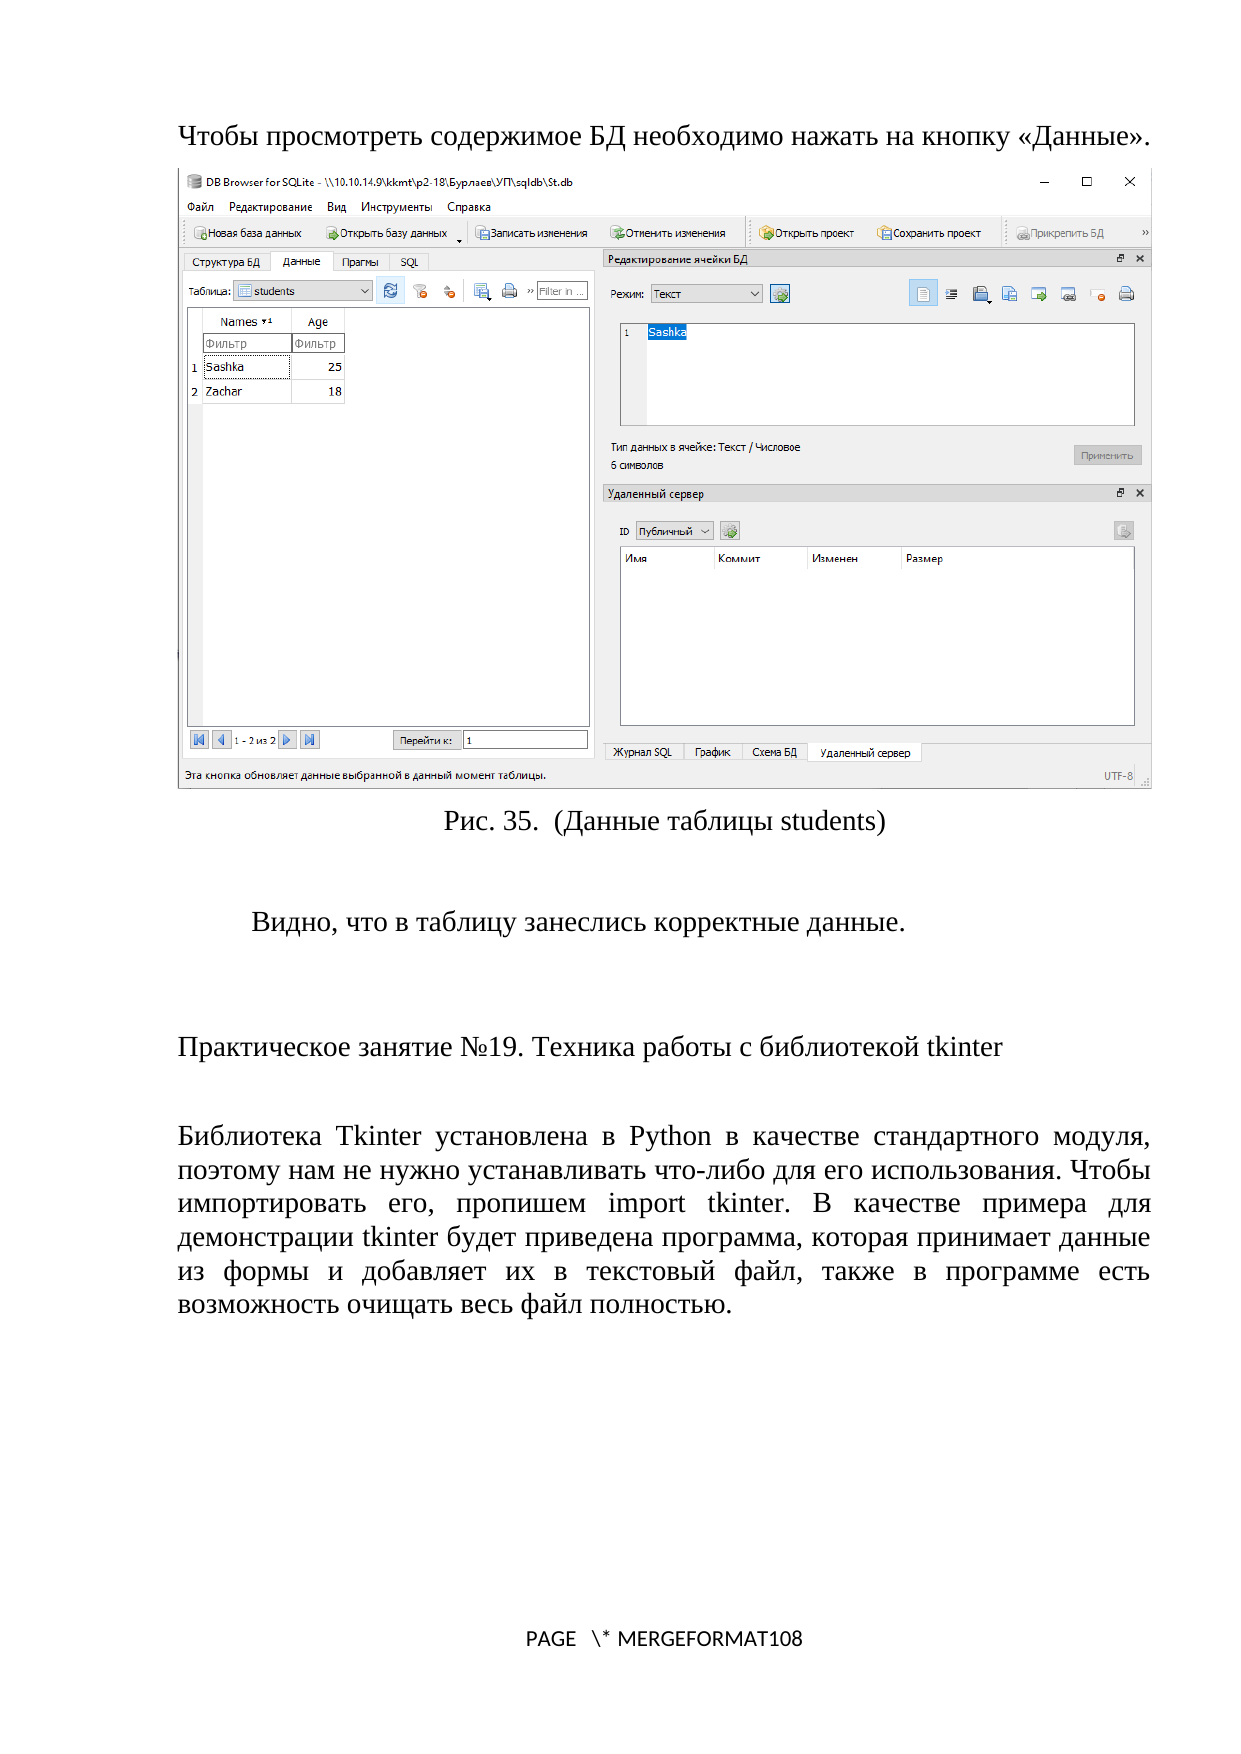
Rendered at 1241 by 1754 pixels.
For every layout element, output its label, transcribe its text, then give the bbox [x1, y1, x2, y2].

text Чтобы просмотреть содержимое БД необходимо нажать на кнопку «Данные». [177, 118, 1152, 152]
subtitle Практическое занятие №19. Техника работы с библиотекой tkinter [177, 1029, 1152, 1063]
picture [177, 168, 1152, 789]
text Библиотека Tkinter установлена в Python в качестве стандартного модуля, поэтому нам не нужно устанавливать что-либо для его использования. Чтобы импортировать его, пропишем import tkinter. В качестве примера для демонстрации tkinter будет приведена программа, которая принимает данные из формы и добавляет их в текстовый файл, также в программе есть возможность очищать весь файл полностью. [177, 1118, 1152, 1320]
text Рис. 35. (Данные таблицы students) [177, 803, 1152, 837]
text Видно, что в таблицу занеслись корректные данные. [177, 904, 1152, 937]
